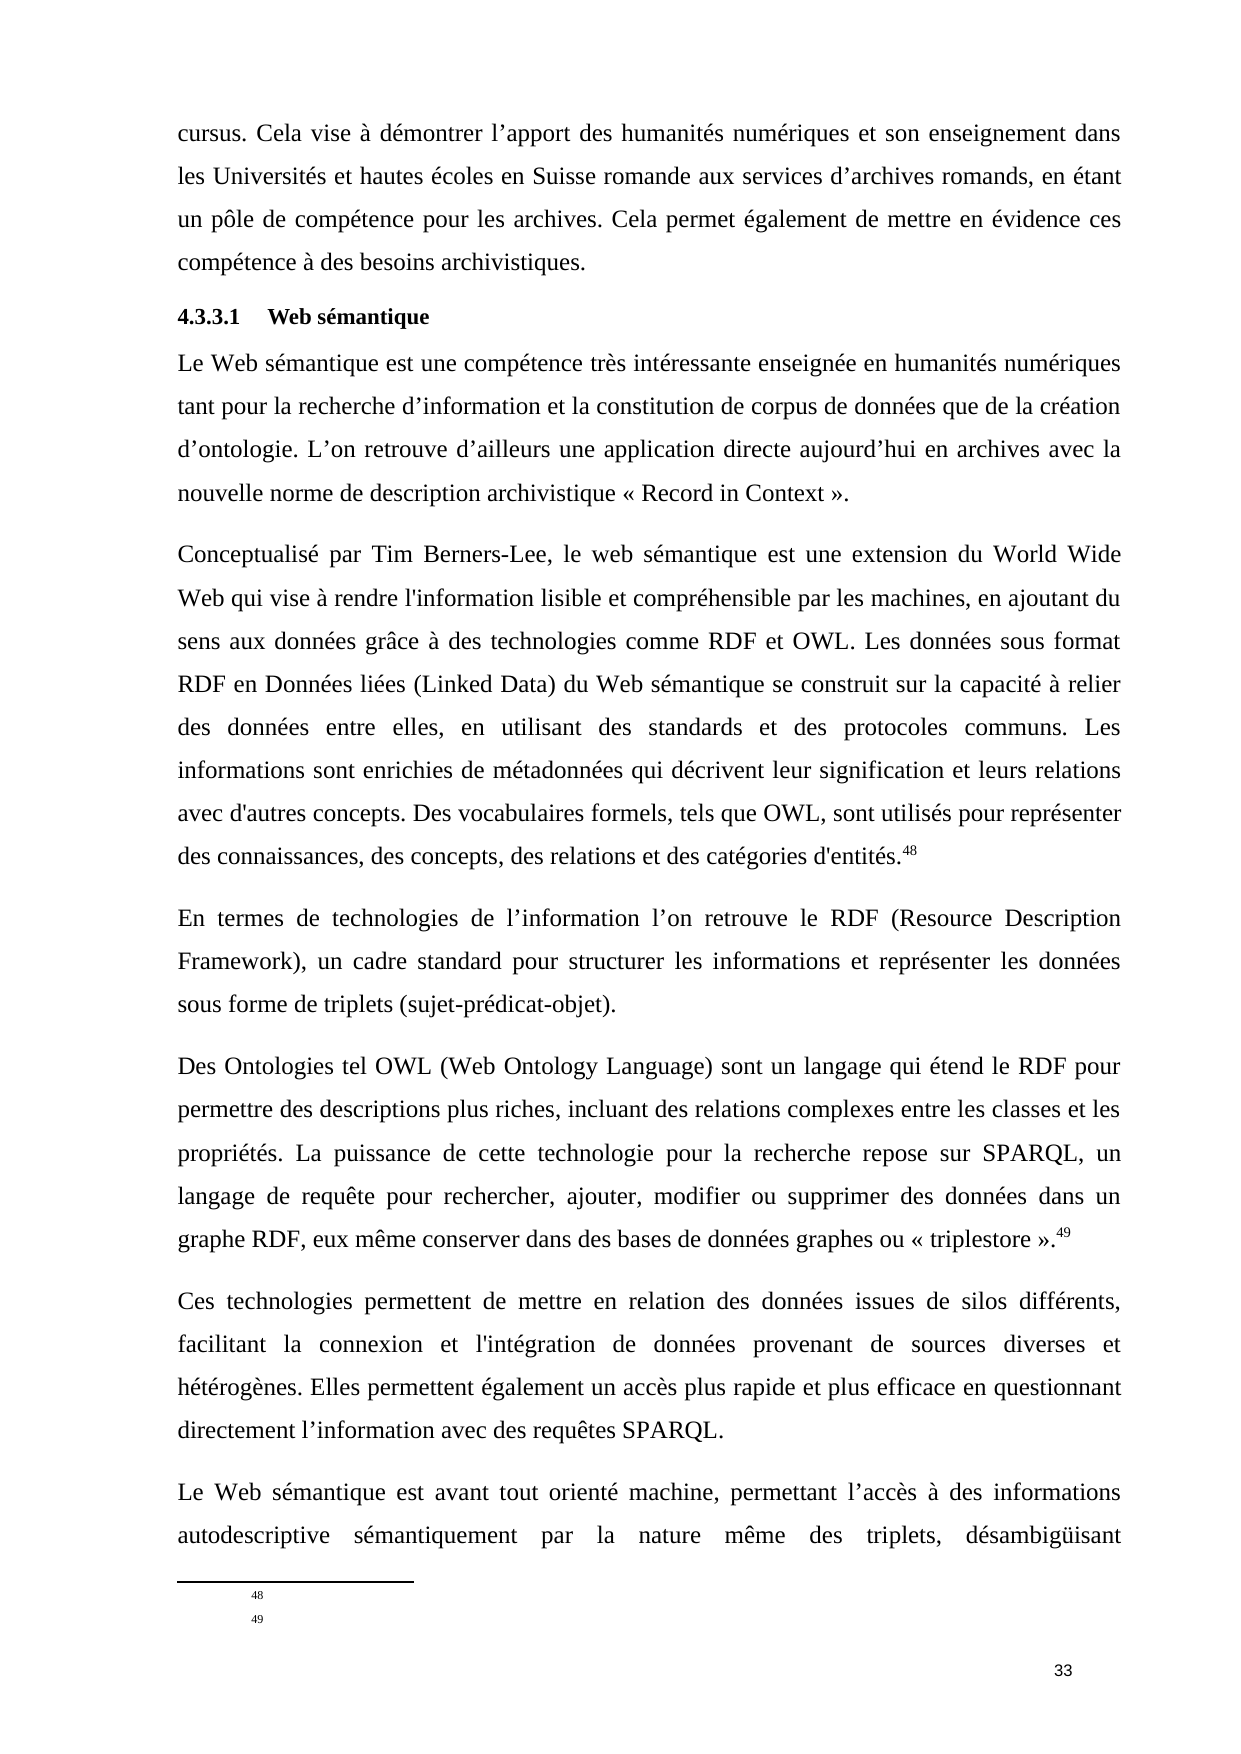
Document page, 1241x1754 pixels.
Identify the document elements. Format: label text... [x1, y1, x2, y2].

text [177, 1477, 1122, 1549]
text En termes de technologies de l’information l’on retrouve le RDF (Resource Description Framework), un cadre standard pour structurer les informations et représenter les données sous forme de triplets (sujet-prédicat-objet). [177, 903, 1122, 1018]
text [177, 118, 1122, 276]
subtitle Web sémantique [177, 303, 1122, 329]
text Ces technologies permettent de mettre en relation des données issues de silos différents, facilitant la connexion et l'intégration de données provenant de sources diverses et hétérogènes. Elles permettent également un accès plus rapide et plus efficace en questionnant directement l’information avec des requêtes SPARQL. [177, 1286, 1122, 1444]
text Conceptualisé par Tim Berners-Lee, le web sémantique est une extension du World Wide Web qui vise à rendre l'information lisible et compréhensible par les machines, en ajoutant du sens aux données grâce à des technologies comme RDF et OWL. Les données sous format RDF en Données liées (Linked Data) du Web sémantique se construit sur la capacité à relier des données entre elles, en utilisant des standards et des protocoles communs. Les informations sont enrichies de métadonnées qui décrivent leur signification et leurs relations avec d'autres concepts. Des vocabulaires formels, tels que OWL, sont utilisés pour représenter des connaissances, des concepts, des relations et des catégories d'entités. [177, 539, 1122, 870]
text Le Web sémantique est une compétence très intéressante enseignée en humanités numériques tant pour la recherche d’information et la constitution de corpus de données que de la création d’ontologie. L’on retrouve d’ailleurs une application directe aujourd’hui en archives avec la nouvelle norme de description archivistique « Record in Context ». [177, 348, 1122, 506]
text Des Ontologies tel OWL (Web Ontology Language) sont un langage qui étend le RDF pour permettre des descriptions plus riches, incluant des relations complexes entre les classes et les propriétés. La puissance de cette technologie pour la recherche repose sur SPARQL, un langage de requête pour rechercher, ajouter, modifier ou supprimer des données dans un graphe RDF, eux même conserver dans des bases de données graphes ou « triplestore ». [177, 1051, 1122, 1253]
